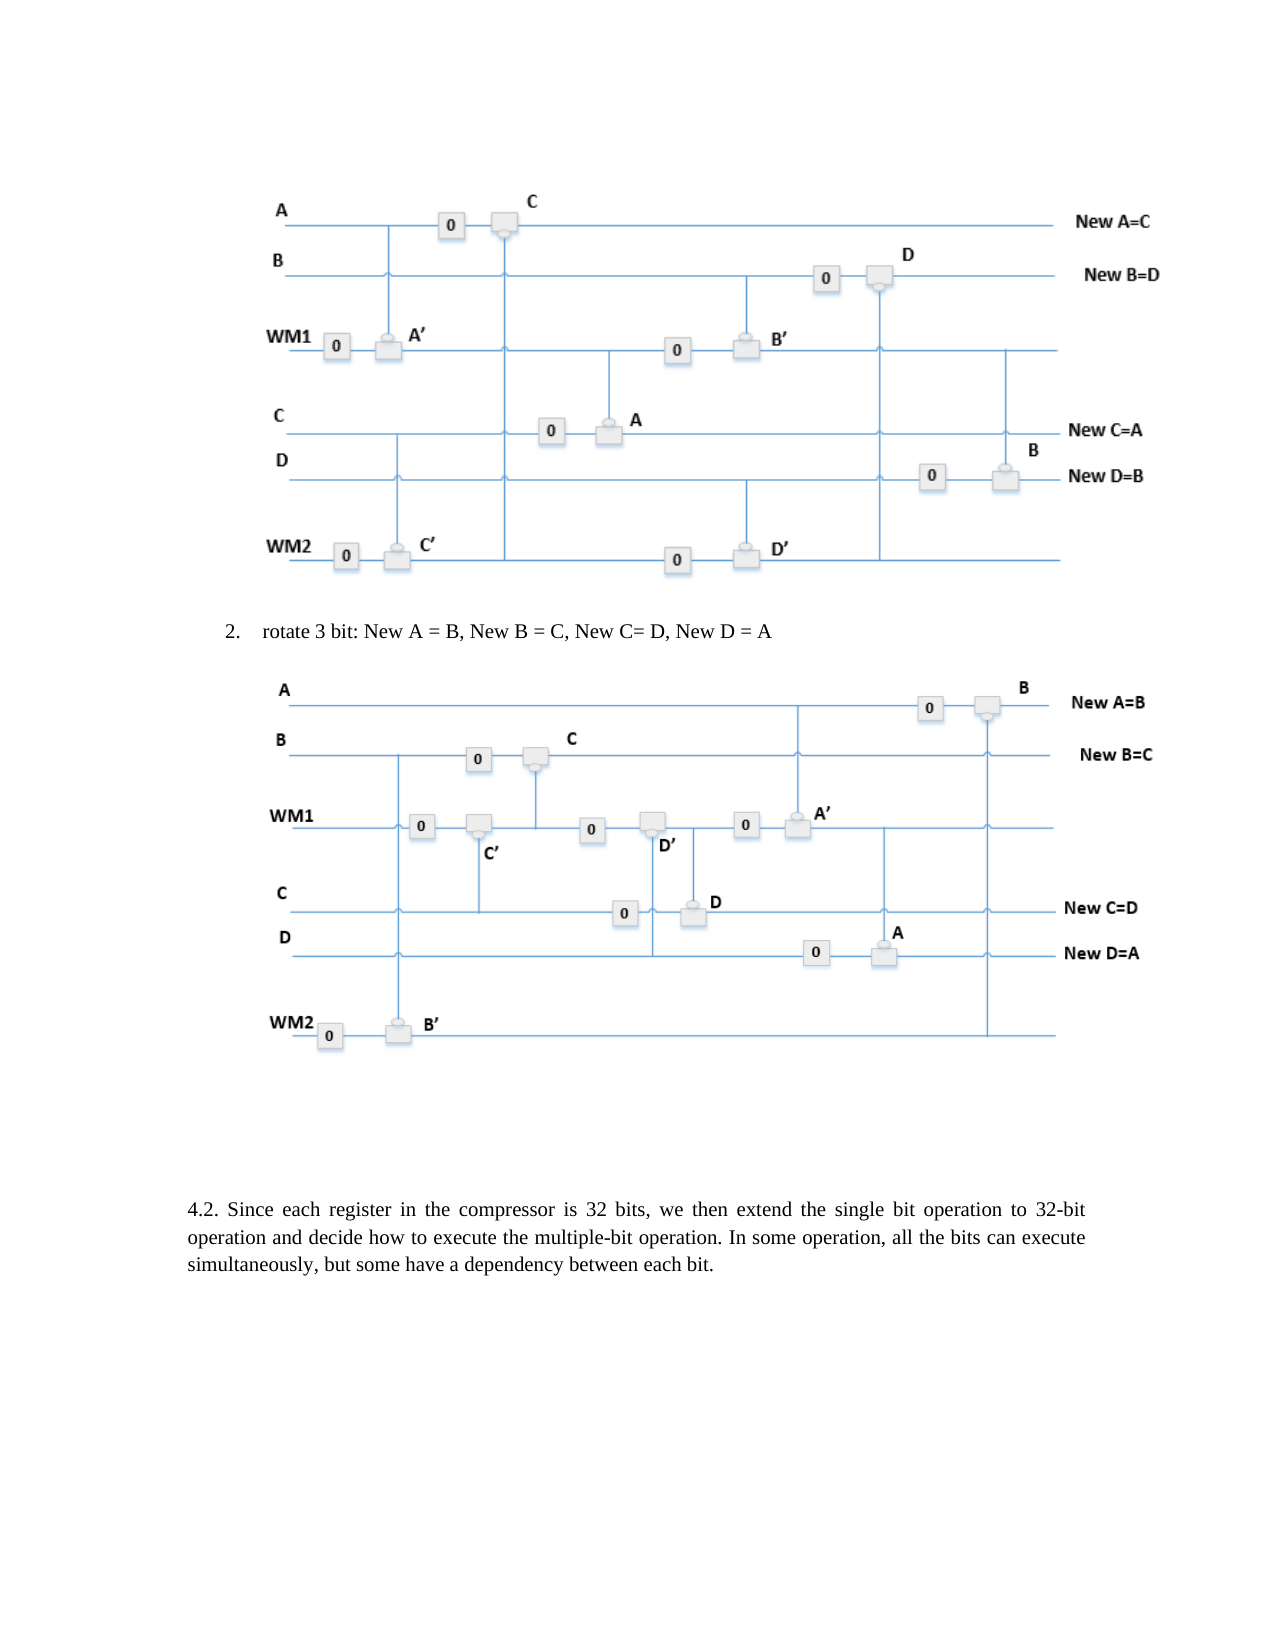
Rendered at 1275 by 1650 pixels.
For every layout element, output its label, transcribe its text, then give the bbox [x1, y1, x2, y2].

list rotate 3 bit: New A = B, New B = C, New C= D, New D = A [225, 619, 1087, 643]
picture [262, 645, 1198, 1083]
picture [262, 150, 1177, 616]
text 4.2. Since each register in the compressor is 32 bits, we then extend the single bit operation to 32-bit operation and decide how to execute the multiple-bit operation. In some operation, all the bits can execute simultaneously, but some have a dependency between each bit. [187, 1197, 1087, 1276]
